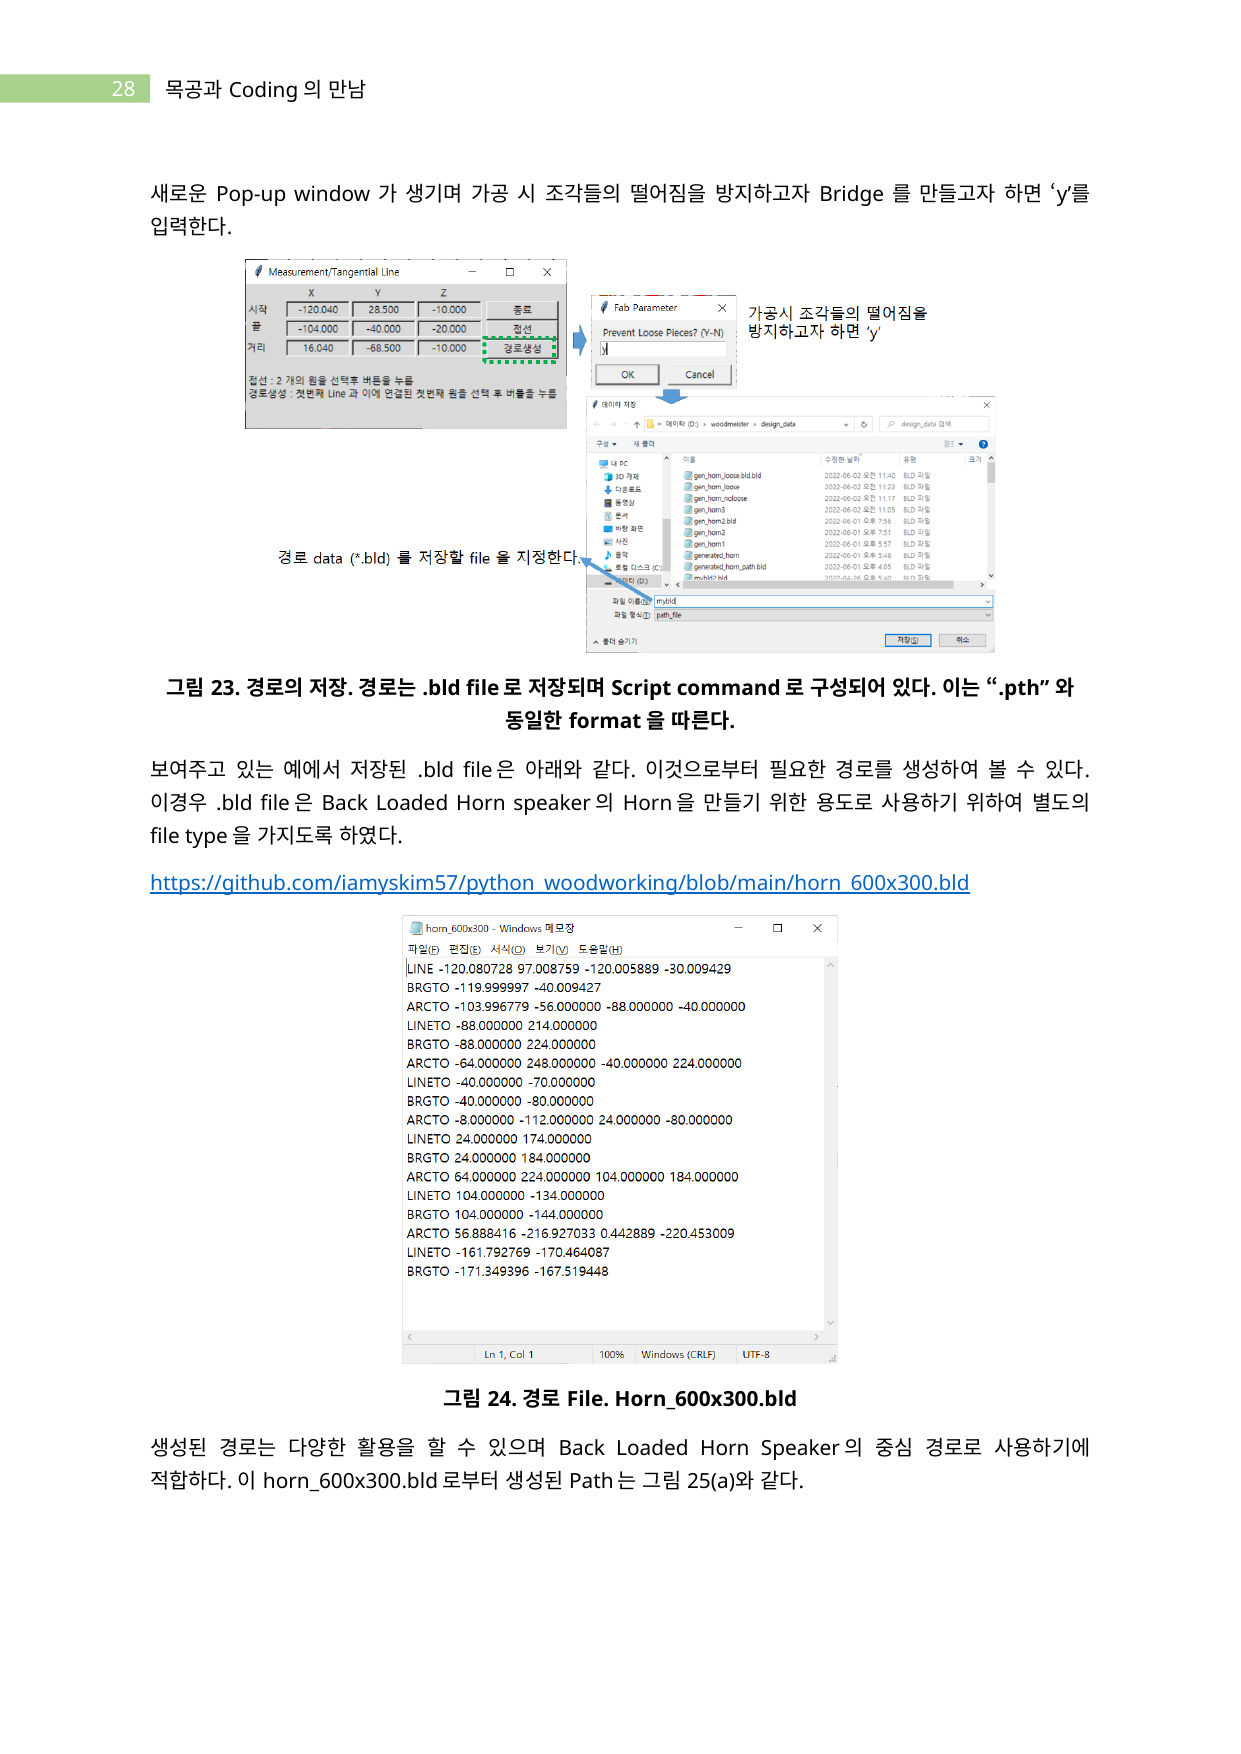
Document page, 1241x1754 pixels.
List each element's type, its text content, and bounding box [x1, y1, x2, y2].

picture [245, 259, 995, 653]
text 새로운 Pop-up window 가 생기며 가공 시 조각들의 떨어짐을 방지하고자 Bridge 를 만들고자 하면 ‘y’를 입력한다. [150, 177, 1090, 240]
text 보여주고 있는 예에서 저장된 .bld file은 아래와 같다. 이것으로부터 필요한 경로를 생성하여 볼 수 있다. 이경우 .bld file은 Back Loaded Horn speaker의 Horn을 만들기 위한 용도로 사용하기 위하여 별도의 file type을 가지도록 하였다. [150, 753, 1090, 849]
text 그림 23. 경로의 저장. 경로는 .bld file로 저장되며 Script command로 구성되어 있다. 이는 “.pth” 와 동일한 format 을 따른다. [150, 671, 1090, 734]
picture [402, 915, 838, 1364]
text 그림 24. 경로 File. Horn_600x300.bld [150, 1382, 1090, 1412]
text 생성된 경로는 다양한 활용을 할 수 있으며 Back Loaded Horn Speaker의 중심 경로로 사용하기에 적합하다. 이 horn_600x300.bld로부터 생성된 Path는 그림 25(a)와 같다. [150, 1431, 1090, 1494]
text https://github.com/iamyskim57/python_woodworking/blob/main/horn_600x300.bld [150, 868, 1090, 897]
